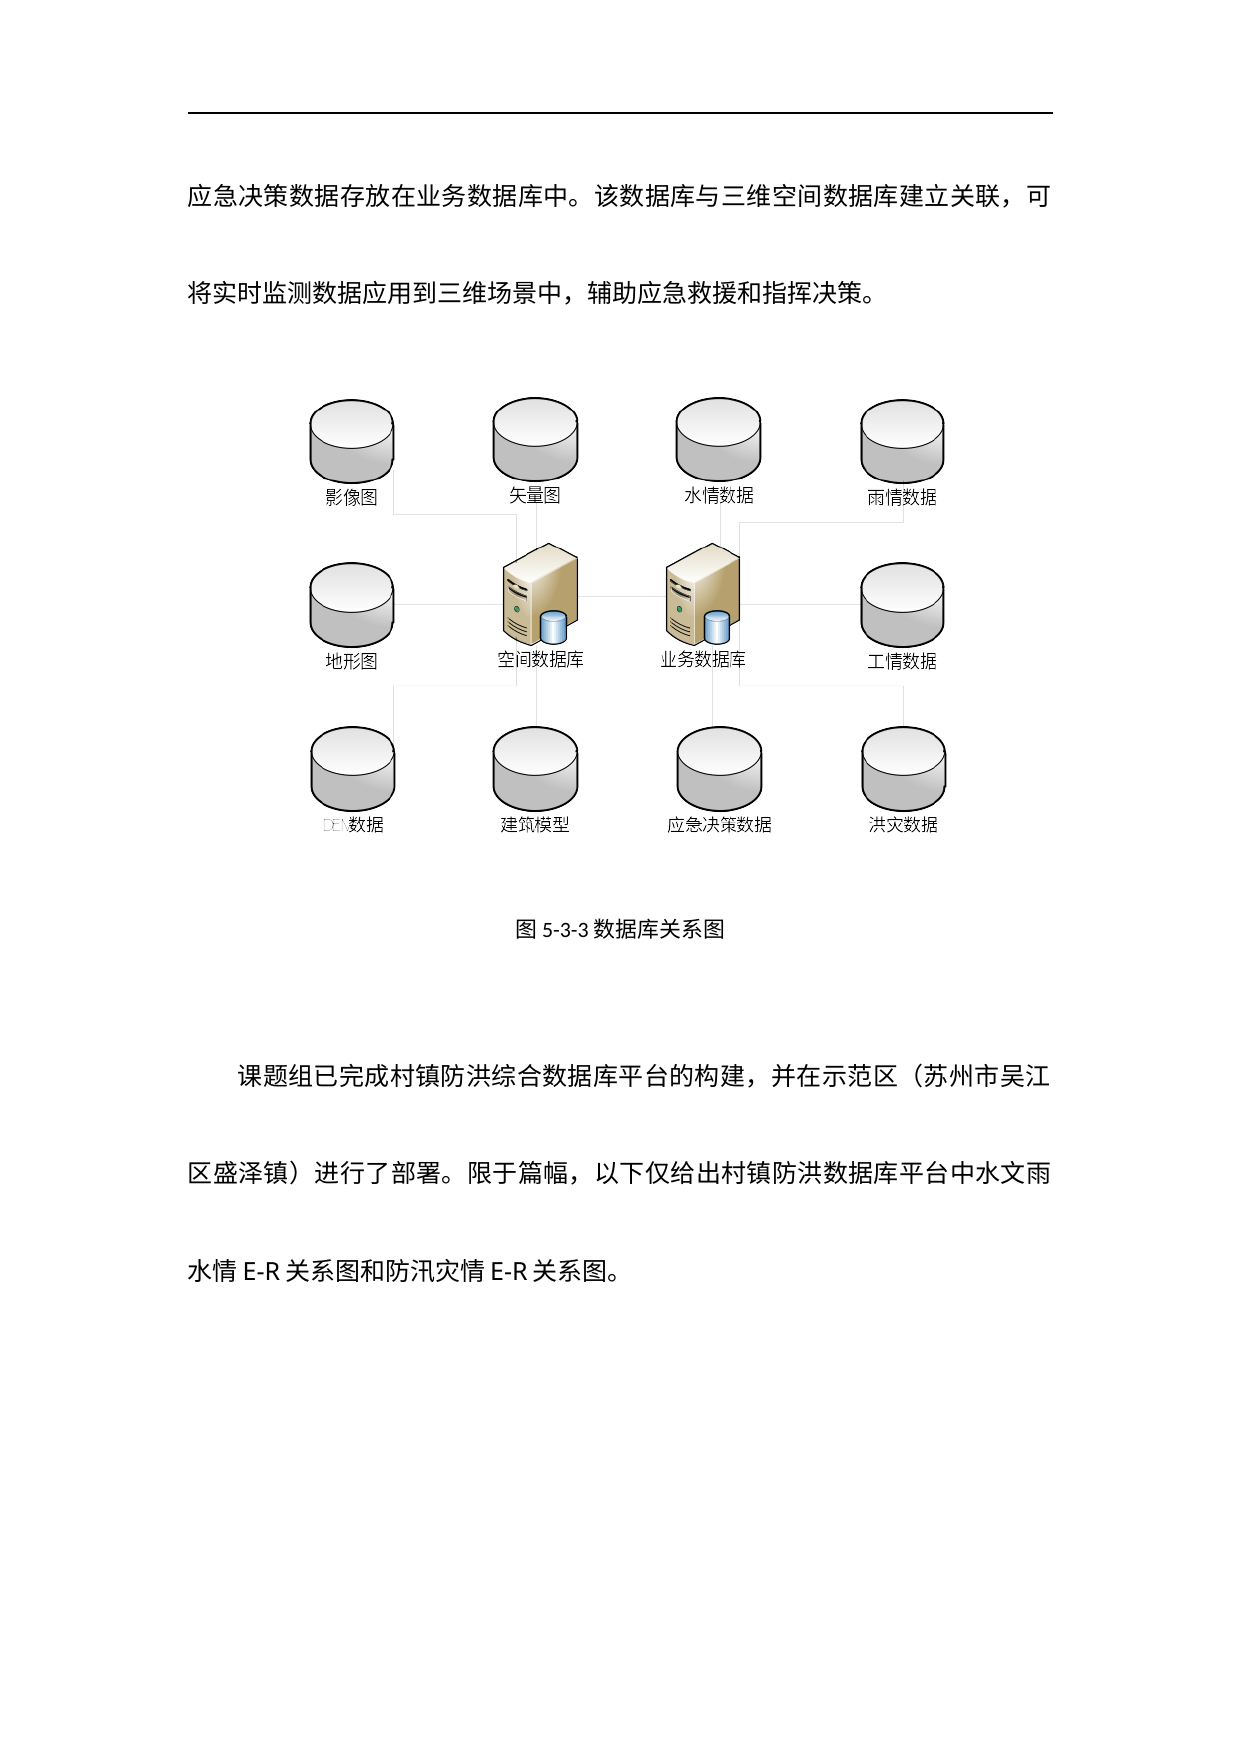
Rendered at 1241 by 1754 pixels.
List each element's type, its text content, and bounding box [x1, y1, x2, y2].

text 课题组已完成村镇防洪综合数据库平台的构建，并在示范区（苏州市吴江区盛泽镇）进行了部署。限于篇幅，以下仅给出村镇防洪数据库平台中水文雨水情E-R关系图和防汛灾情E-R关系图。 [187, 1042, 1053, 1302]
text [187, 162, 1053, 324]
text 图5-3-3 数据库关系图 [187, 343, 1053, 944]
